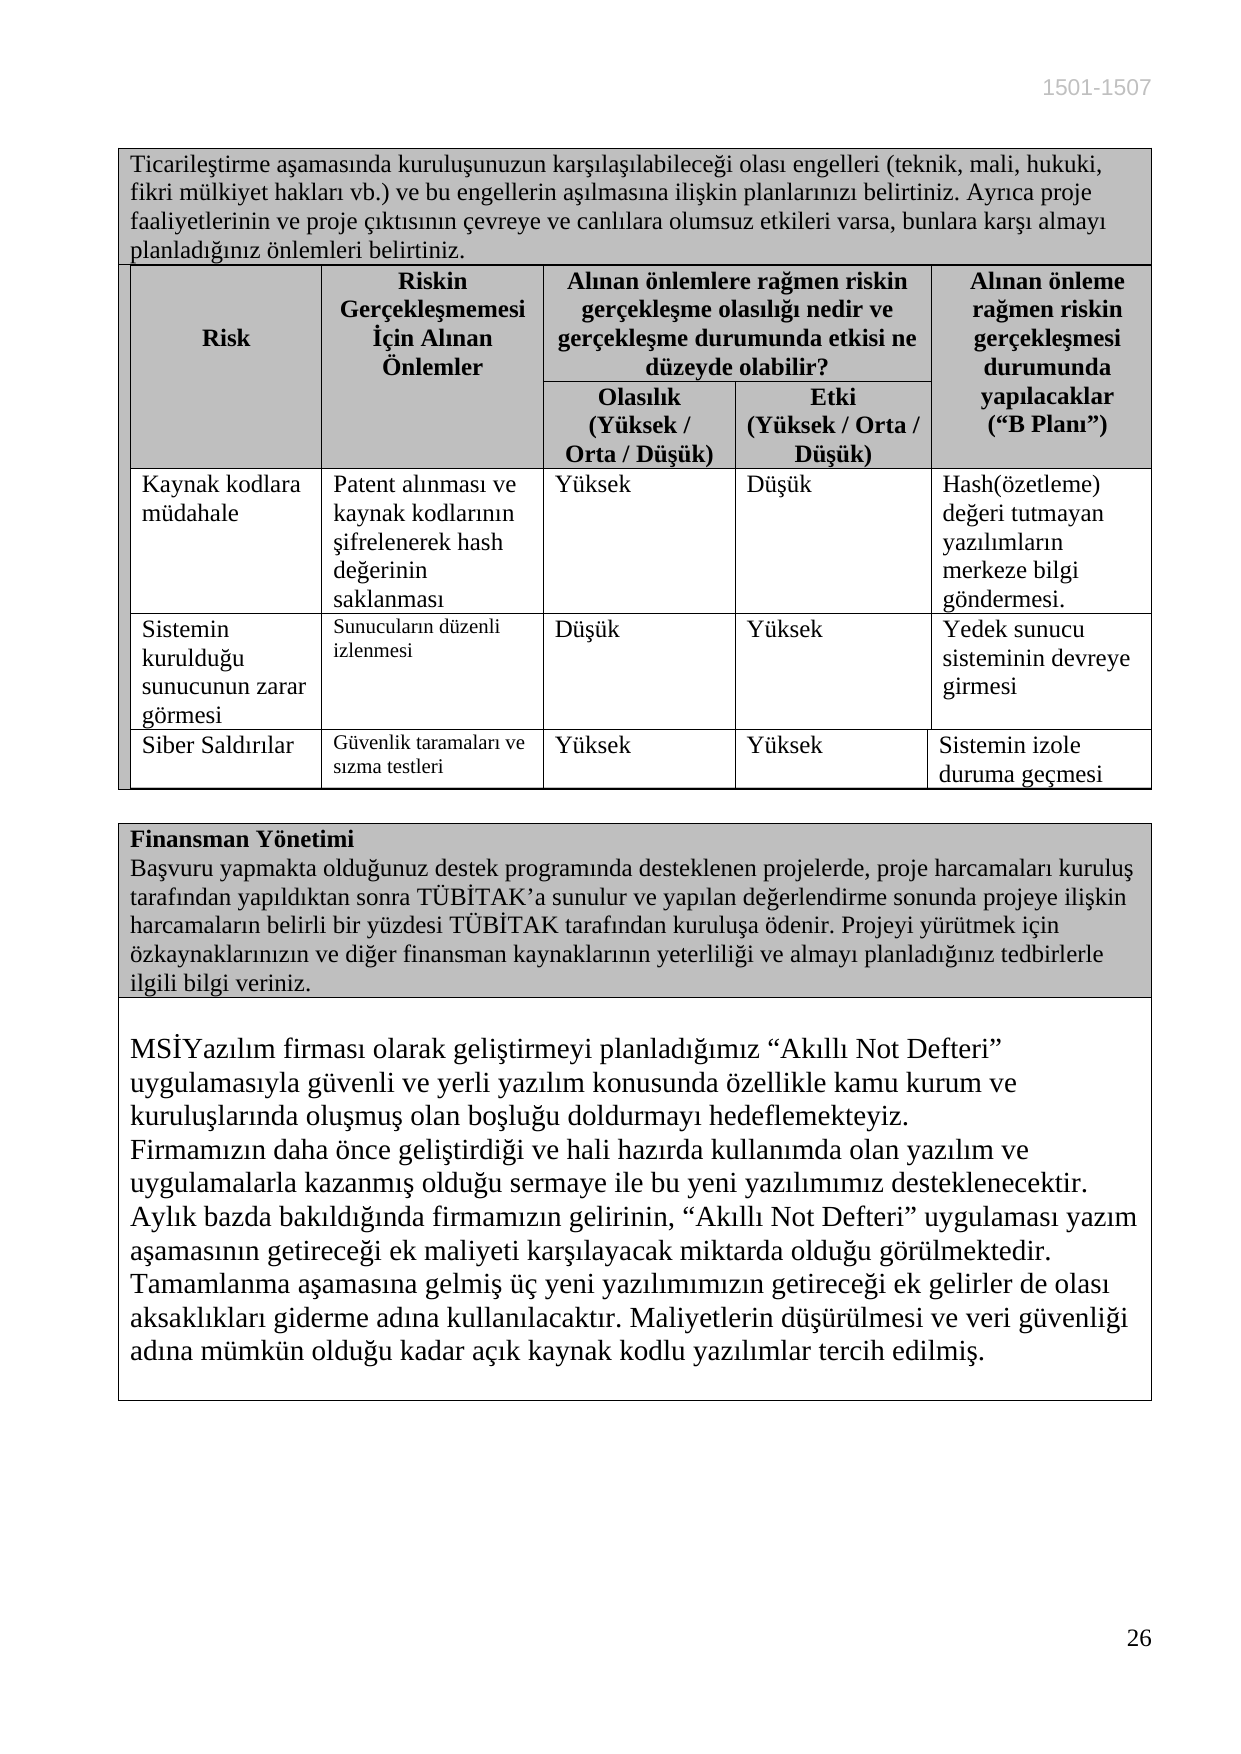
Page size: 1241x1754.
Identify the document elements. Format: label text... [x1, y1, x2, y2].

table_cell [932, 266, 1151, 468]
table_cell [131, 266, 321, 468]
table_cell MSİYazılım firması olarak geliştirmeyi planladığımız “Akıllı Not Defteri” uygulamasıyla güvenli ve yerli yazılım konusunda özellikle kamu kurum ve kuruluşlarında oluşmuş olan boşluğu doldurmayı hedeflemekteyiz. Firmamızın daha önce geliştirdiği ve hali hazırda kullanımda olan yazılım ve uygulamalarla kazanmış olduğu sermaye ile bu yeni yazılımımız desteklenecektir. Aylık bazda bakıldığında firmamızın gelirinin, “Akıllı Not Defteri” uygulaması yazım aşamasının getireceği ek maliyeti karşılayacak miktarda olduğu görülmektedir. Tamamlanma aşamasına gelmiş üç yeni yazılımımızın getireceği ek gelirler de olası aksaklıkları giderme adına kullanılacaktır. Maliyetlerin düşürülmesi ve veri güvenliği adına mümkün olduğu kadar açık kaynak kodlu yazılımlar tercih edilmiş. [119, 998, 1151, 1400]
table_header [119, 149, 1151, 264]
table_cell [322, 266, 543, 468]
table_cell [736, 382, 931, 468]
table_header Finansman Yönetimi Başvuru yapmakta olduğunuz destek programında desteklenen projelerde, proje harcamaları kuruluş tarafından yapıldıktan sonra TÜBİTAK’a sunulur ve yapılan değerlendirme sonunda projeye ilişkin harcamaların belirli bir yüzdesi TÜBİTAK tarafından kuruluşa ödenir. Projeyi yürütmek için özkaynaklarınızın ve diğer finansman kaynaklarının yeterliliği ve almayı planladığınız tedbirlerle ilgili bilgi veriniz. [119, 824, 1151, 997]
table_cell [544, 382, 735, 468]
table_cell [119, 265, 130, 789]
table_cell [544, 266, 931, 381]
